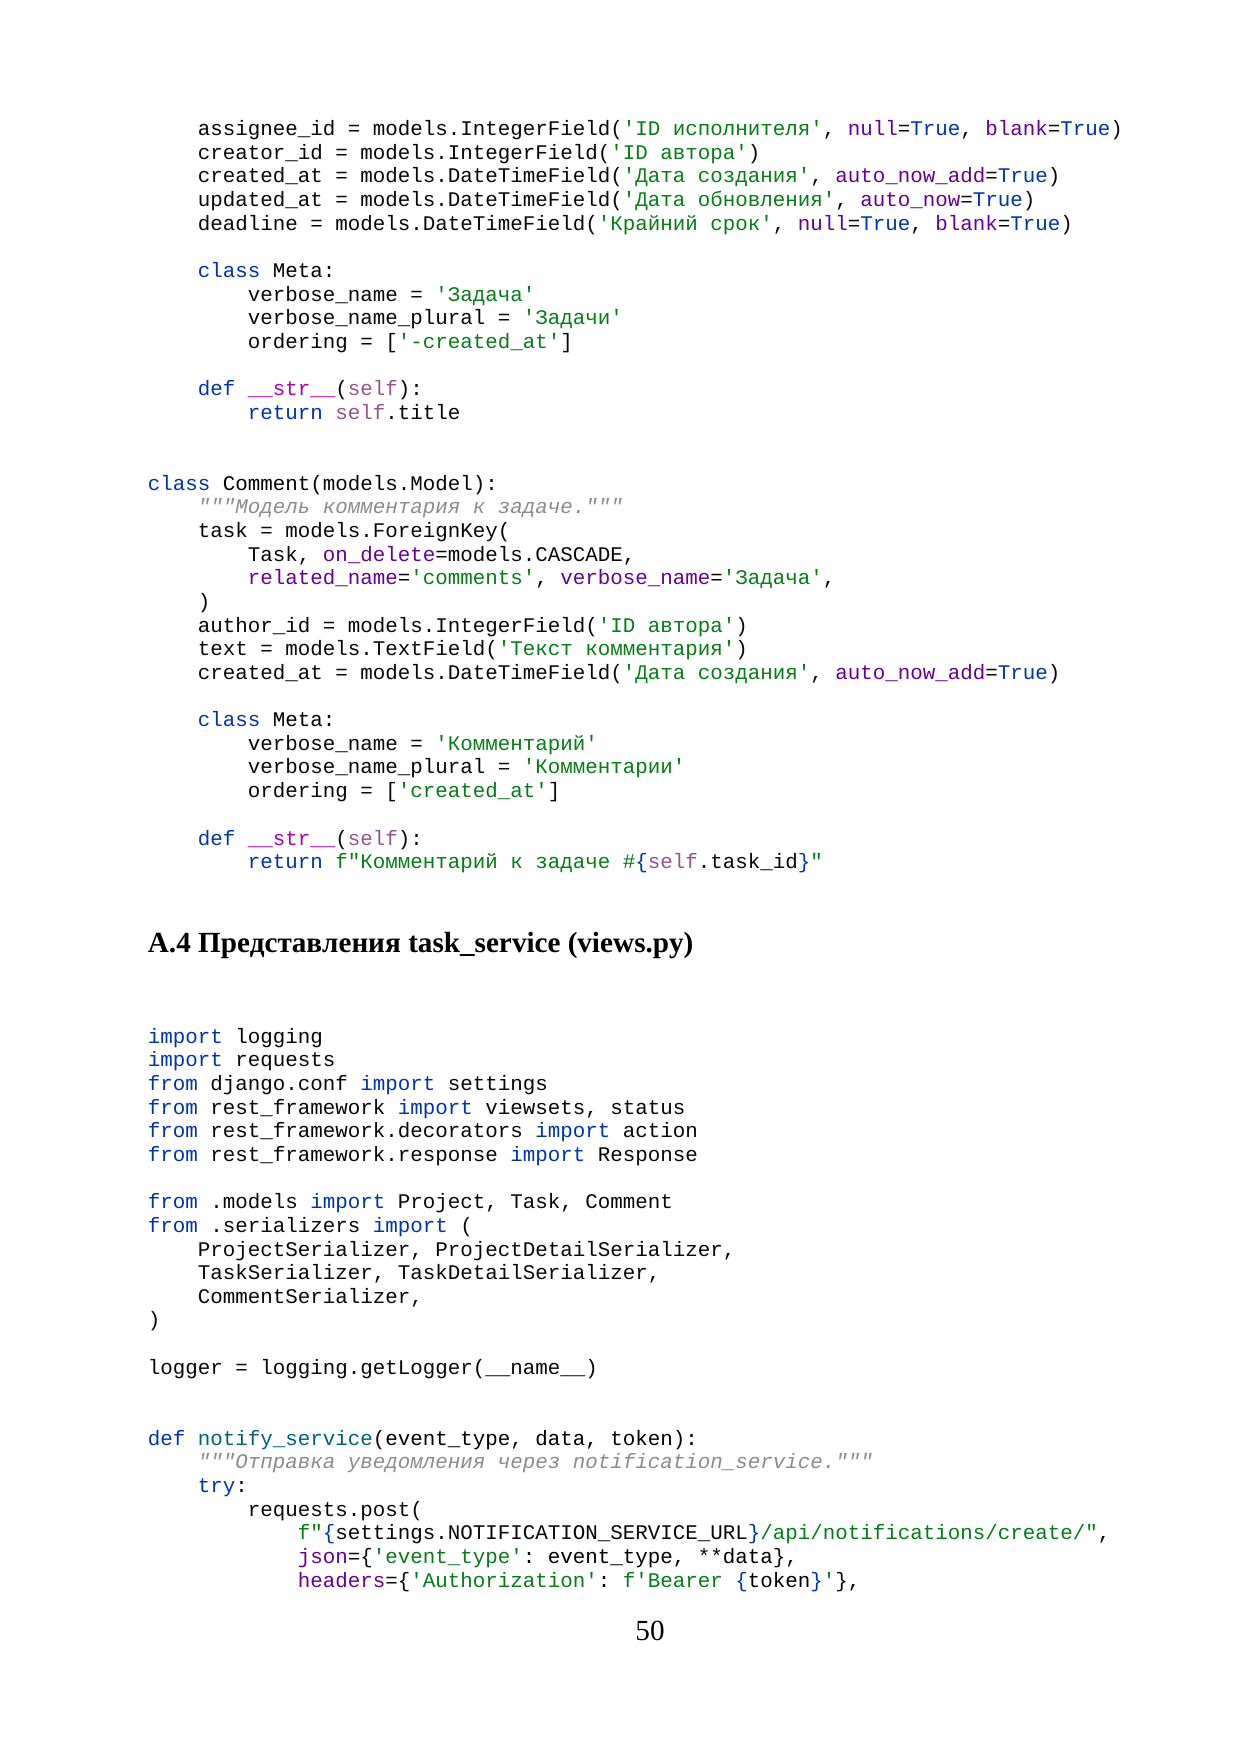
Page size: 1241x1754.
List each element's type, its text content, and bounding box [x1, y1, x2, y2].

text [148, 1026, 1152, 1593]
text А.4 Представления task_service (views.py) [148, 925, 1152, 959]
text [148, 118, 1152, 875]
